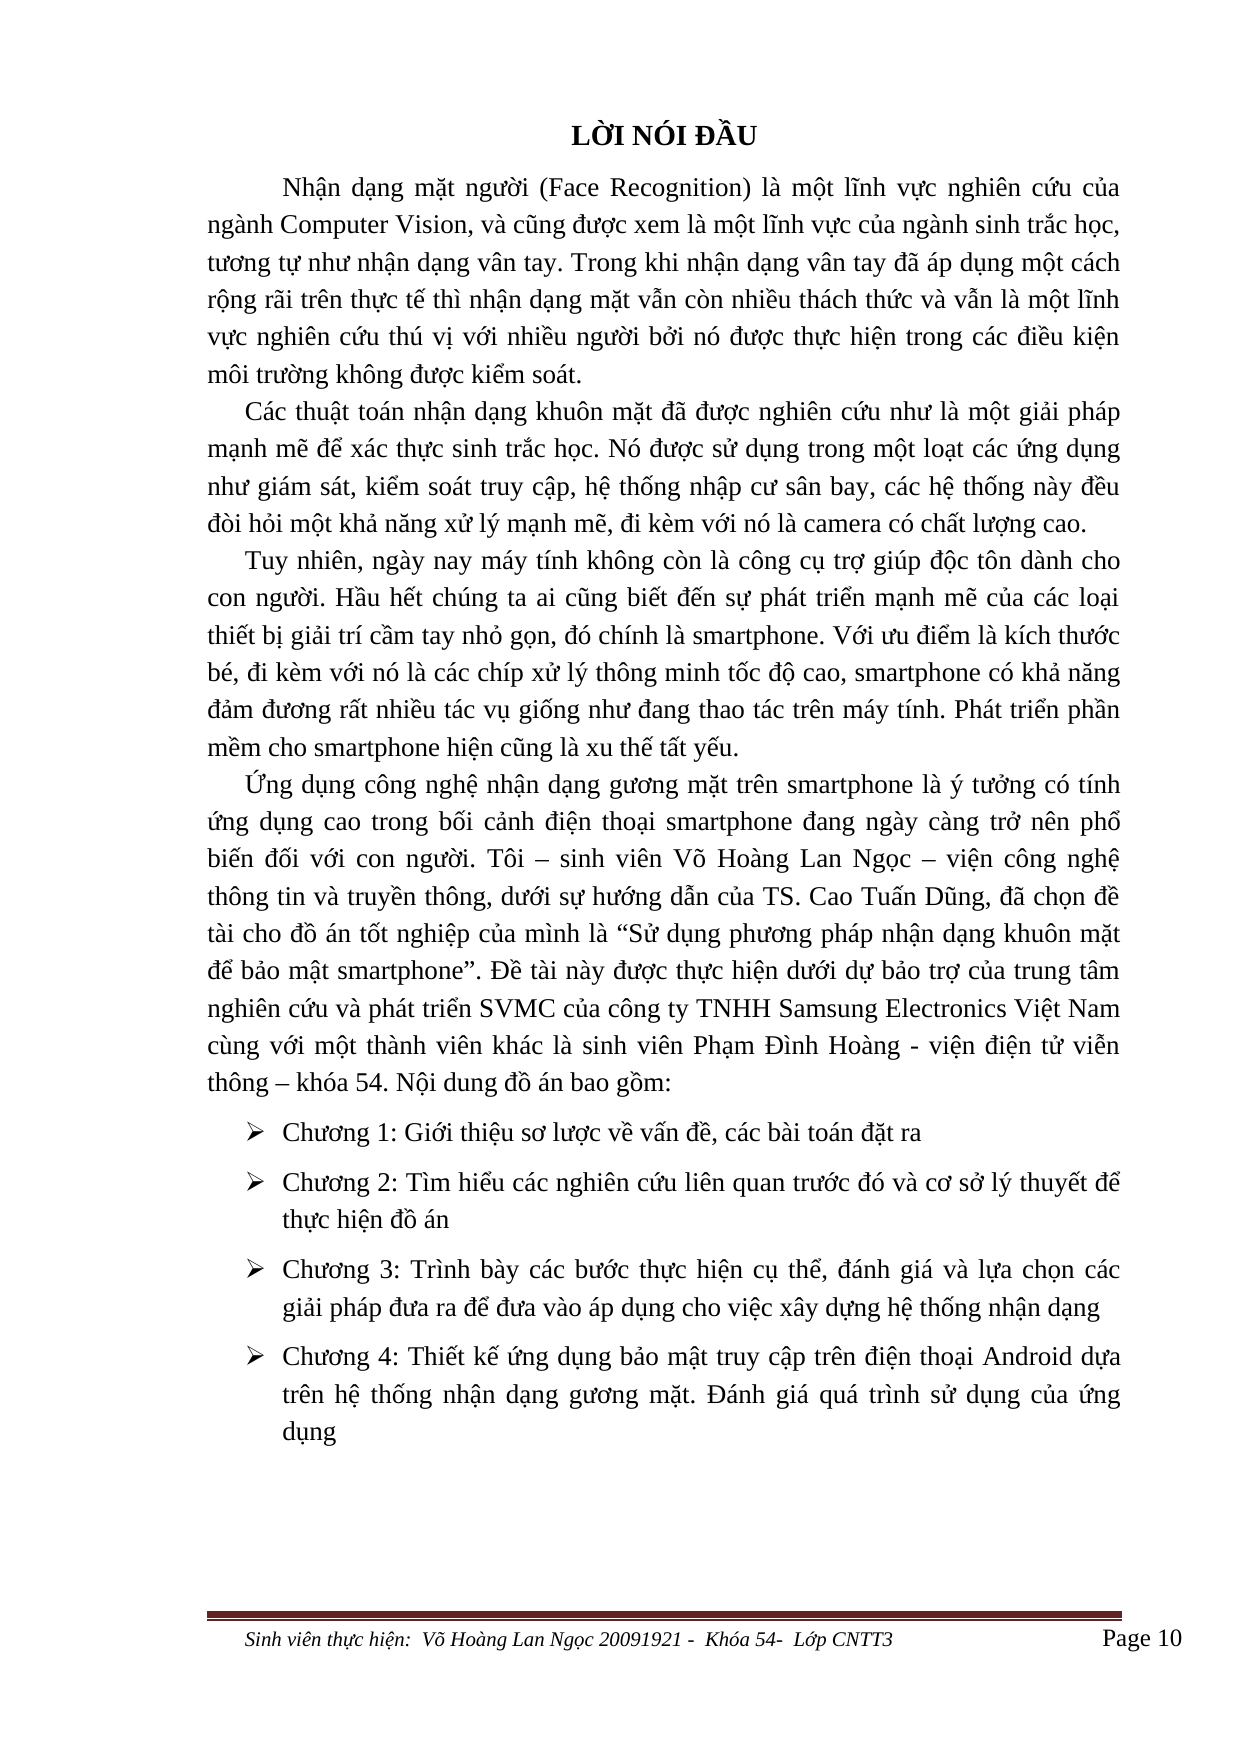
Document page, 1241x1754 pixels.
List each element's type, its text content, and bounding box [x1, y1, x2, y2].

subtitle LỜI NÓI ĐẦU [207, 118, 1122, 152]
list Chương 3: Trình bày các bước thực hiện cụ thể, đánh giá và lựa chọn các giải pháp đưa ra để đưa vào áp dụng cho việc xây dựng hệ thống nhận dạng [244, 1253, 1122, 1322]
text Nhận dạng mặt người (Face Recognition) là một lĩnh vực nghiên cứu của ngành Computer Vision, và cũng được xem là một lĩnh vực của ngành sinh trắc học, tương tự như nhận dạng vân tay. Trong khi nhận dạng vân tay đã áp dụng một cách rộng rãi trên thực tế thì nhận dạng mặt vẫn còn nhiều thách thức và vẫn là một lĩnh vực nghiên cứu thú vị với nhiều người bởi nó được thực hiện trong các điều kiện môi trường không được kiểm soát. [207, 171, 1122, 389]
text Các thuật toán nhận dạng khuôn mặt đã được nghiên cứu như là một giải pháp mạnh mẽ để xác thực sinh trắc học. Nó được sử dụng trong một loạt các ứng dụng như giám sát, kiểm soát truy cập, hệ thống nhập cư sân bay, các hệ thống này đều đòi hỏi một khả năng xử lý mạnh mẽ, đi kèm với nó là camera có chất lượng cao. [207, 395, 1122, 538]
text Ứng dụng công nghệ nhận dạng gương mặt trên smartphone là ý tưởng có tính ứng dụng cao trong bối cảnh điện thoại smartphone đang ngày càng trở nên phổ biến đối với con người. Tôi – sinh viên Võ Hoàng Lan Ngọc – viện công nghệ thông tin và truyền thông, dưới sự hướng dẫn của TS. Cao Tuấn Dũng, đã chọn đề tài cho đồ án tốt nghiệp của mình là “Sử dụng phương pháp nhận dạng khuôn mặt để bảo mật smartphone”. Đề tài này được thực hiện dưới dự bảo trợ của trung tâm nghiên cứu và phát triển SVMC của công ty TNHH Samsung Electronics Việt Nam cùng với một thành viên khác là sinh viên Phạm Đình Hoàng - viện điện tử viễn thông – khóa 54. Nội dung đồ án bao gồm: [207, 768, 1122, 1097]
list Chương 2: Tìm hiểu các nghiên cứu liên quan trước đó và cơ sở lý thuyết để thực hiện đồ án [244, 1166, 1122, 1234]
text Tuy nhiên, ngày nay máy tính không còn là công cụ trợ giúp độc tôn dành cho con người. Hầu hết chúng ta ai cũng biết đến sự phát triển mạnh mẽ của các loại thiết bị giải trí cầm tay nhỏ gọn, đó chính là smartphone. Với ưu điểm là kích thước bé, đi kèm với nó là các chíp xử lý thông minh tốc độ cao, smartphone có khả năng đảm đương rất nhiều tác vụ giống như đang thao tác trên máy tính. Phát triển phần mềm cho smartphone hiện cũng là xu thế tất yếu. [207, 544, 1122, 762]
list Chương 4: Thiết kế ứng dụng bảo mật truy cập trên điện thoại Android dựa trên hệ thống nhận dạng gương mặt. Đánh giá quá trình sử dụng của ứng dụng [244, 1340, 1122, 1446]
list Chương 1: Giới thiệu sơ lược về vấn đề, các bài toán đặt ra [244, 1116, 1122, 1147]
